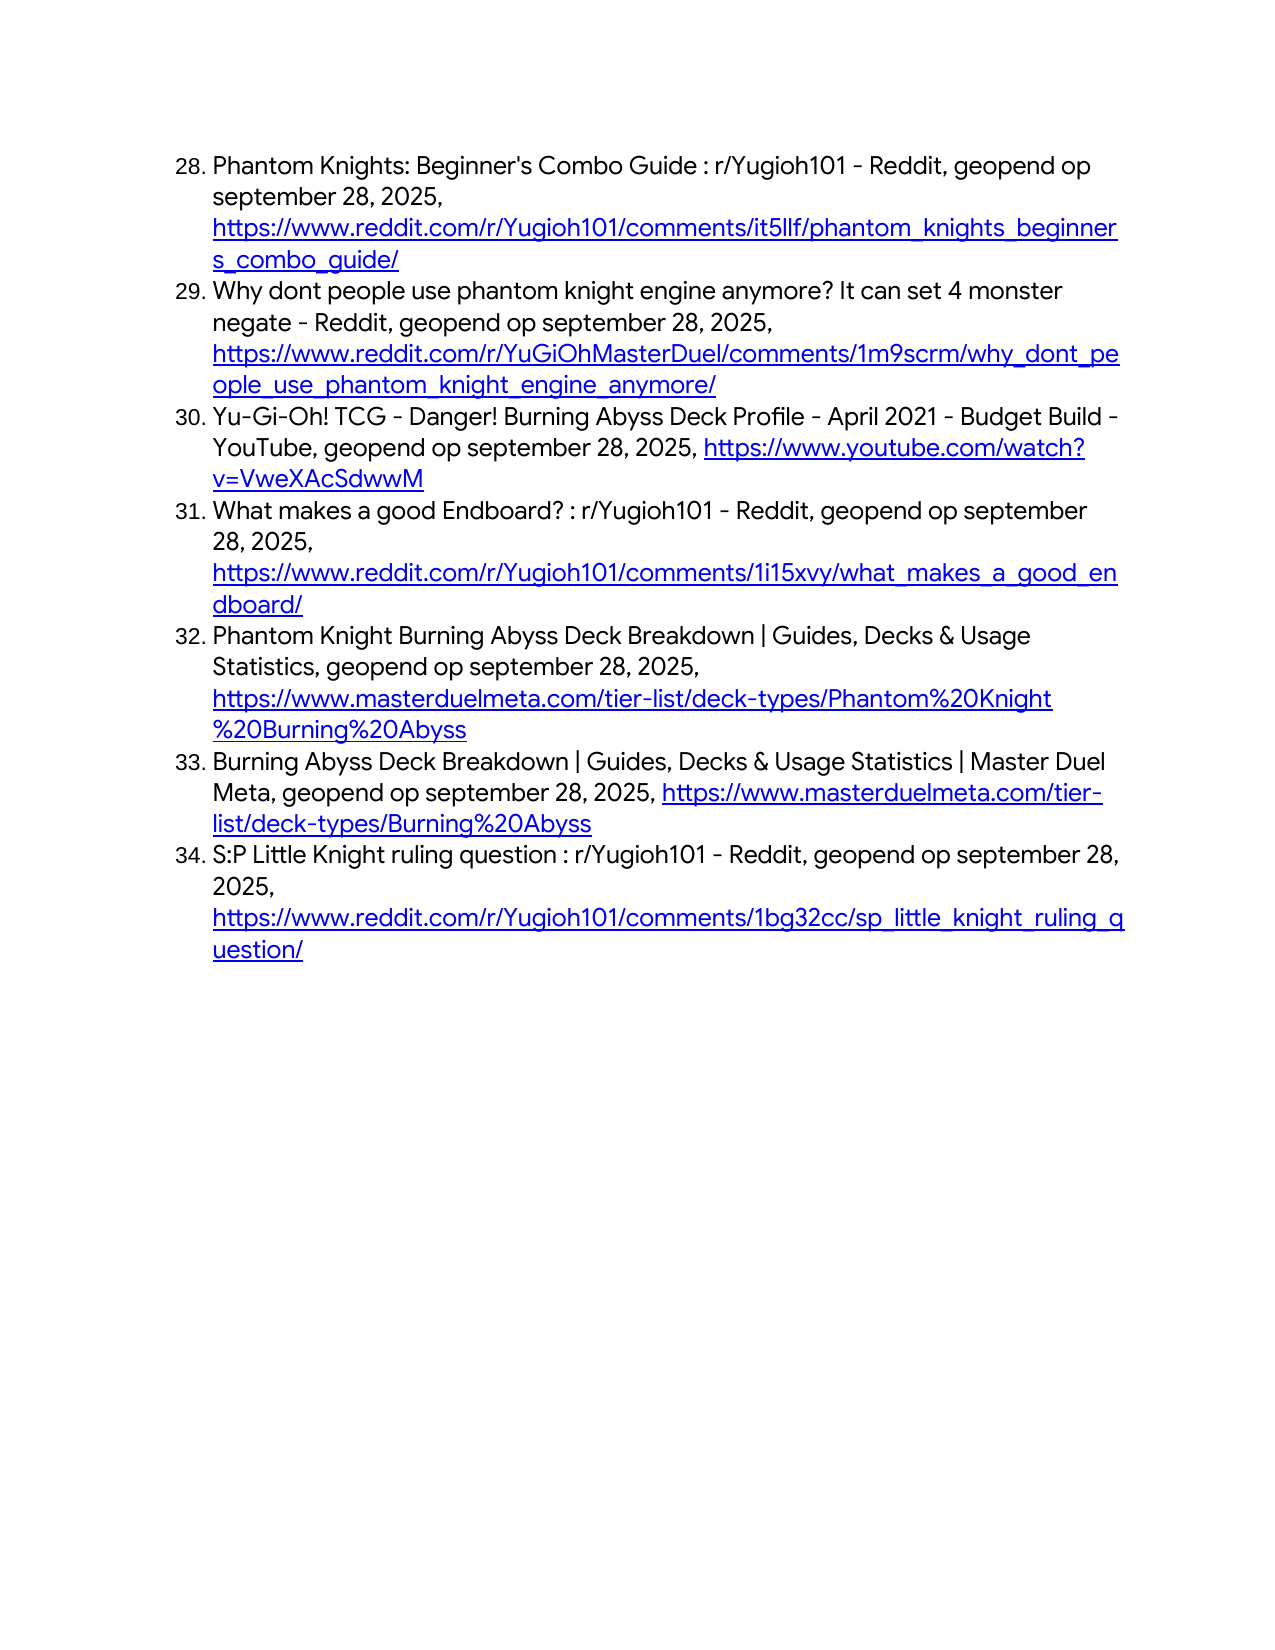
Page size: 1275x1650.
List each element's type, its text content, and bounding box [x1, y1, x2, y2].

list Phantom Knights: Beginner's Combo Guide : r/Yugioh101 - Reddit, geopend op september 28, 2025, https://www.reddit.com/r/Yugioh101/comments/it5llf/phantom_knights_beginners_combo_guide/ [175, 150, 1125, 275]
list Yu-Gi-Oh! TCG - Danger! Burning Abyss Deck Profile - April 2021 - Budget Build - YouTube, geopend op september 28, 2025, https://www.youtube.com/watch?v=VweXAcSdwwM [175, 401, 1125, 495]
list Burning Abyss Deck Breakdown | Guides, Decks & Usage Statistics | Master Duel Meta, geopend op september 28, 2025, https://www.masterduelmeta.com/tier-list/deck-types/Burning%20Abyss [175, 746, 1125, 840]
list What makes a good Endboard? : r/Yugioh101 - Reddit, geopend op september 28, 2025, https://www.reddit.com/r/Yugioh101/comments/1i15xvy/what_makes_a_good_endboard/ [175, 495, 1125, 620]
list Why dont people use phantom knight engine anymore? It can set 4 monster negate - Reddit, geopend op september 28, 2025, https://www.reddit.com/r/YuGiOhMasterDuel/comments/1m9scrm/why_dont_people_use_phantom_knight_engine_anymore/ [175, 275, 1125, 401]
list S:P Little Knight ruling question : r/Yugioh101 - Reddit, geopend op september 28, 2025, https://www.reddit.com/r/Yugioh101/comments/1bg32cc/sp_little_knight_ruling_question/ [175, 840, 1125, 965]
list Phantom Knight Burning Abyss Deck Breakdown | Guides, Decks & Usage Statistics, geopend op september 28, 2025, https://www.masterduelmeta.com/tier-list/deck-types/Phantom%20Knight%20Burning%20Abyss [175, 620, 1125, 746]
